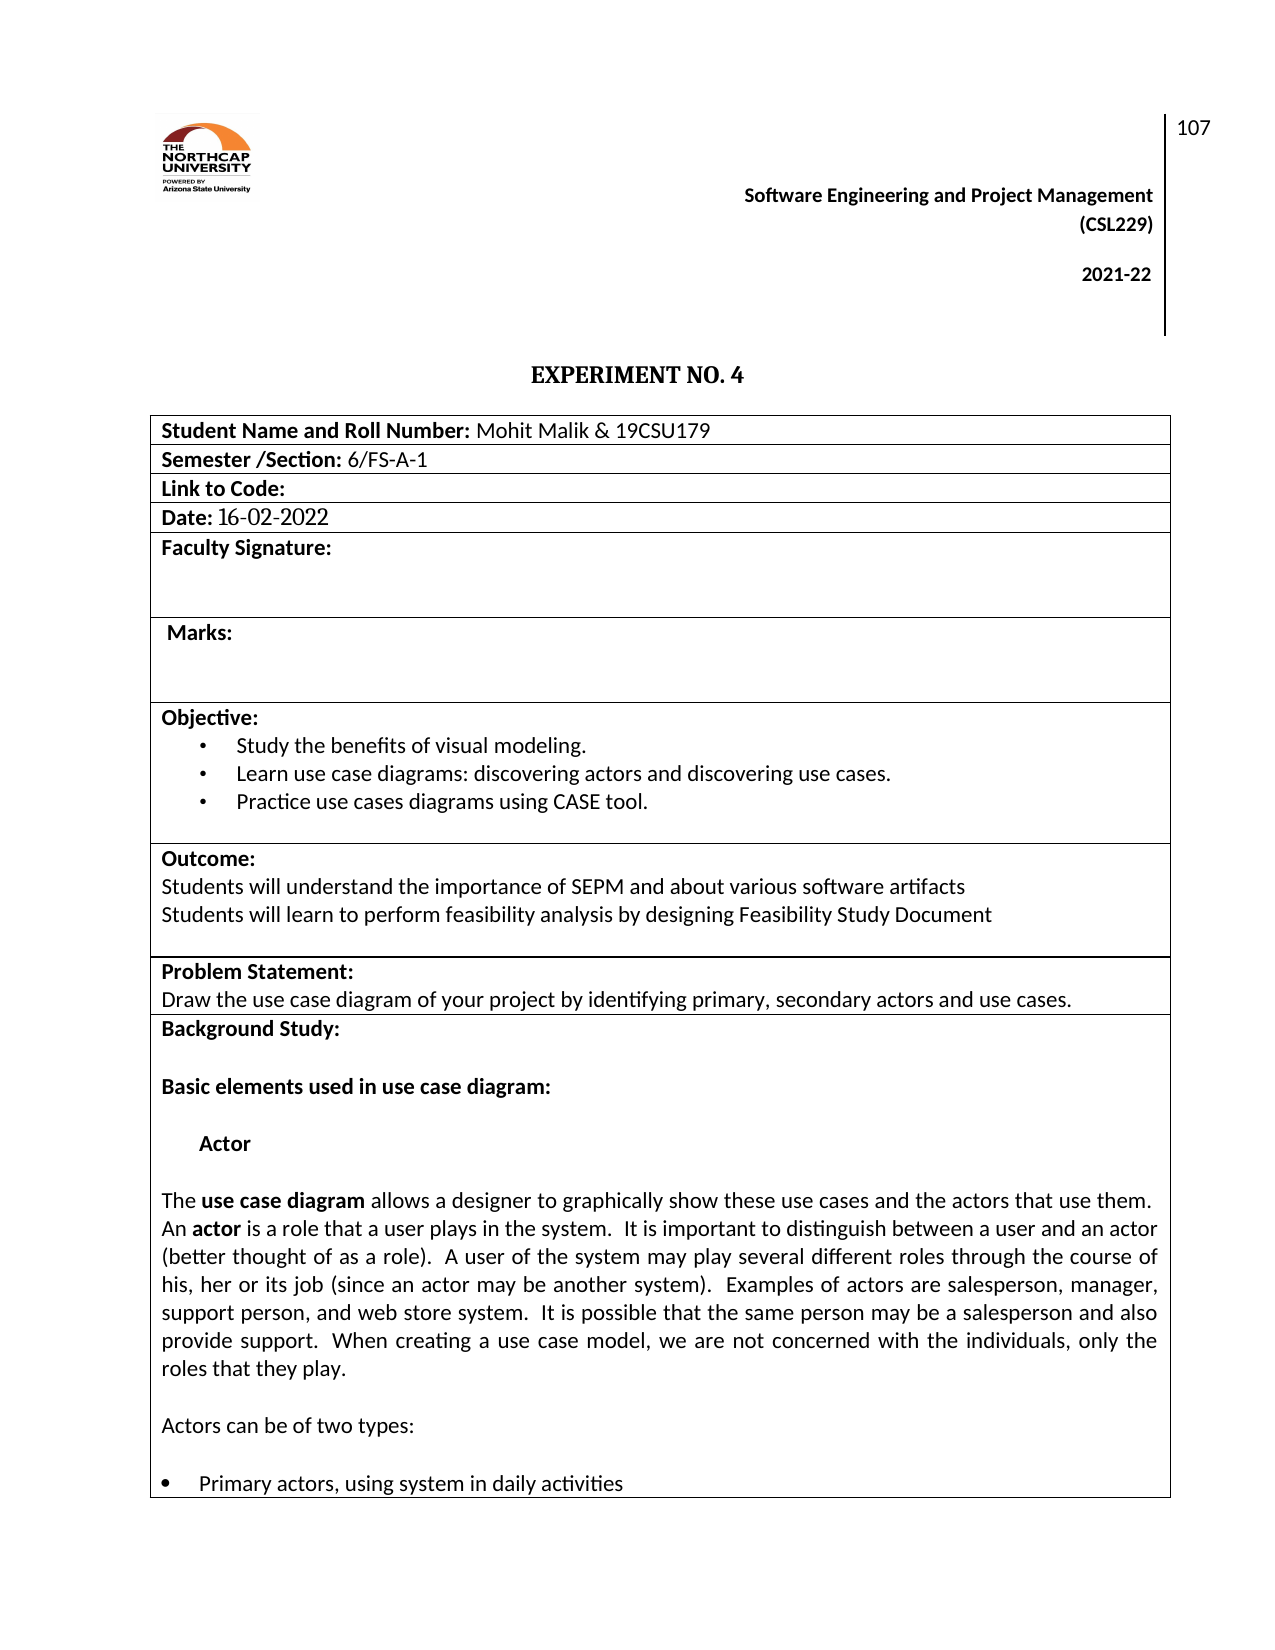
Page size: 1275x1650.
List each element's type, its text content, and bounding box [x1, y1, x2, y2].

table_header Student Name and Roll Number: Mohit Malik & 19CSU179 [151, 416, 1170, 444]
picture [155, 113, 260, 202]
table_cell Faculty Signature: [151, 533, 1170, 617]
table_cell Objective: Study the benefits of visual modeling. Learn use case diagrams: discovering actors and discovering use cases. Practice use cases diagrams using CASE tool. [151, 703, 1170, 843]
text EXPERIMENT NO. 4 [150, 361, 1125, 390]
table_cell Semester /Section: 6/FS-A-1 [151, 445, 1170, 473]
table_cell Marks: [151, 618, 1170, 702]
table_cell Problem Statement: Draw the use case diagram of your project by identifying primary, secondary actors and use cases. [151, 958, 1170, 1013]
table_cell Outcome: Students will understand the importance of SEPM and about various software artifacts Students will learn to perform feasibility analysis by designing Feasibility Study Document [151, 844, 1170, 956]
table_cell Date: 16-02-2022 [151, 503, 1170, 532]
table_cell Link to Code: [151, 474, 1170, 502]
